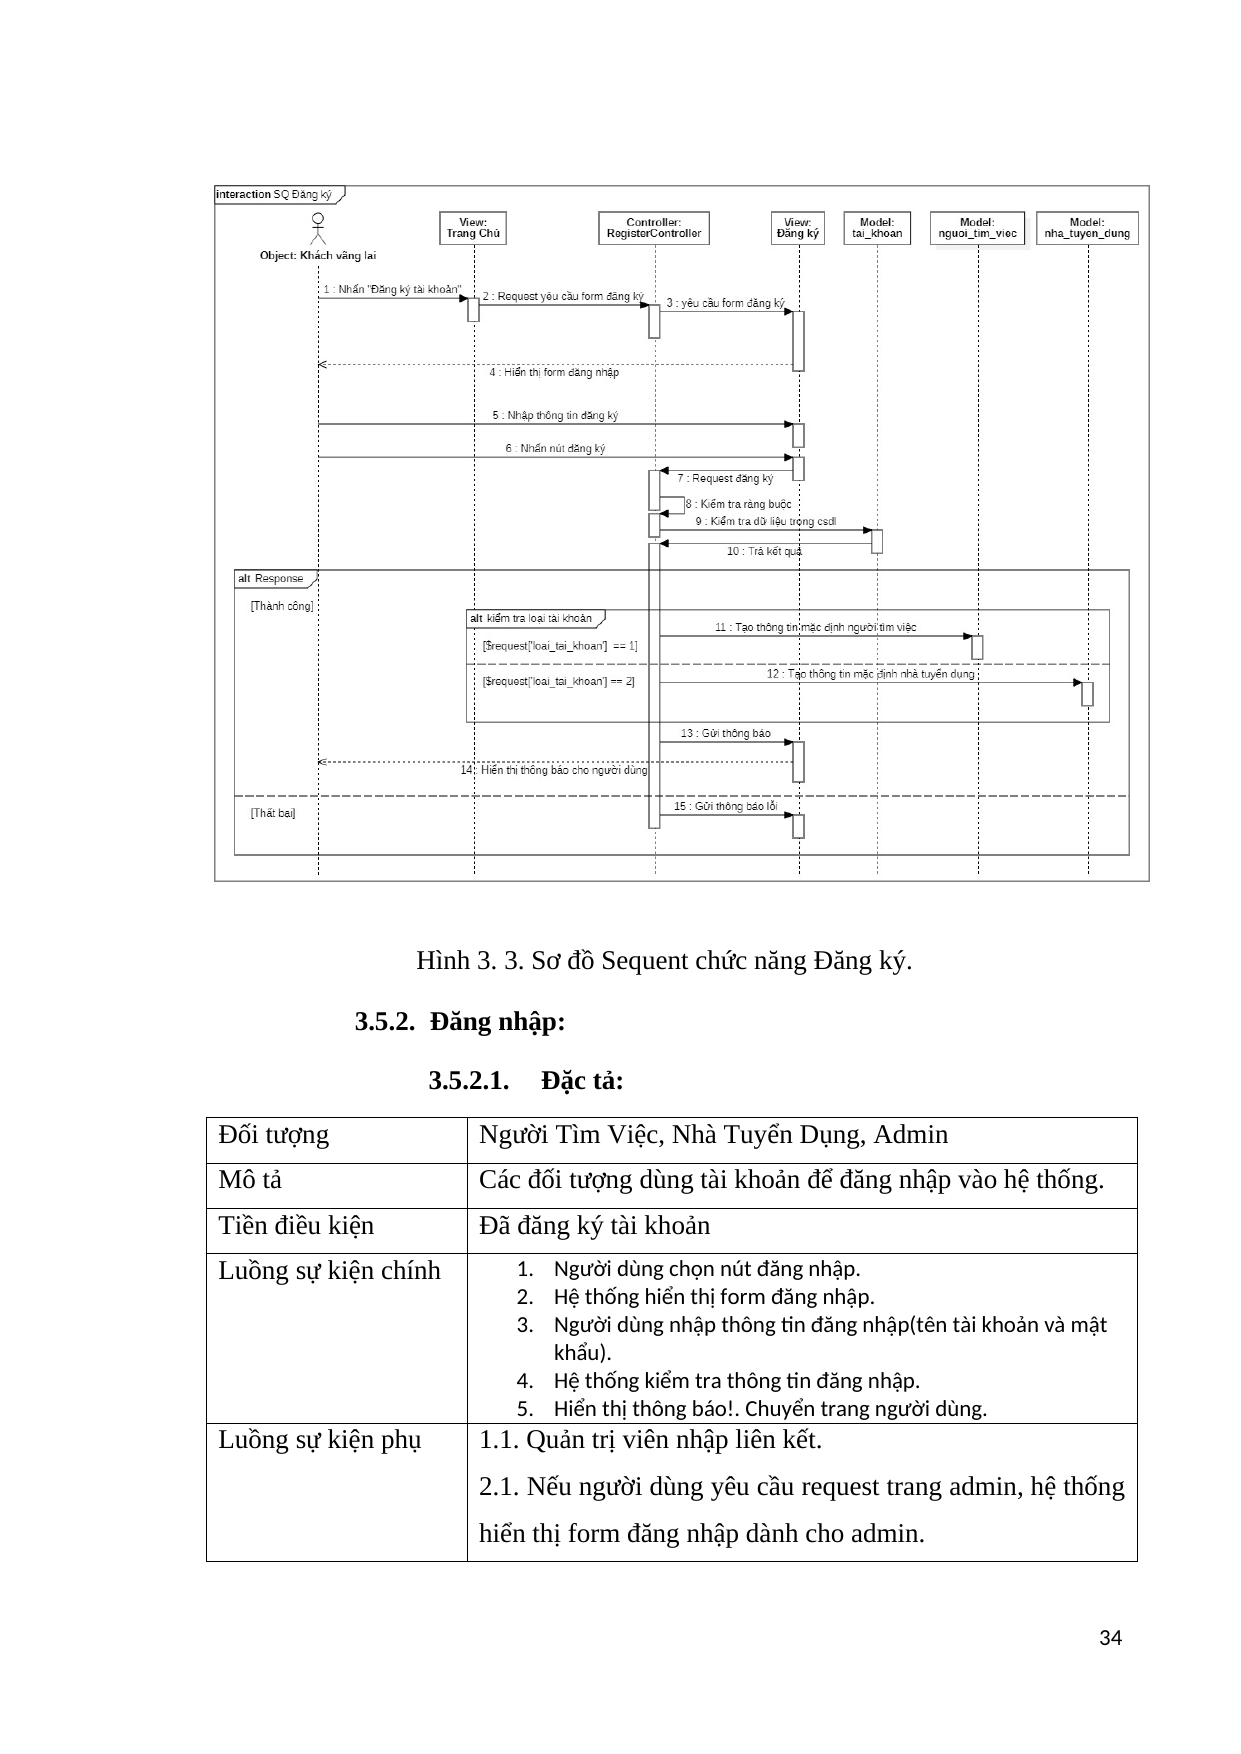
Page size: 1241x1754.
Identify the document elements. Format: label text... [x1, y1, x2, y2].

table_cell Tiền điều kiện [207, 1209, 467, 1253]
table_cell Các đối tượng dùng tài khoản để đăng nhập vào hệ thống. [468, 1164, 1137, 1208]
table_cell Mô tả [207, 1164, 467, 1208]
table_cell Luồng sự kiện chính [207, 1254, 467, 1422]
table_header Đối tượng [207, 1118, 467, 1163]
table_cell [468, 1424, 1137, 1561]
table_header Người Tìm Việc, Nhà Tuyển Dụng, Admin [468, 1118, 1137, 1163]
text Đặc tả: [428, 1064, 1122, 1096]
text Hình 3. 3. Sơ đồ Sequent chức năng Đăng ký. [207, 944, 1122, 976]
picture [206, 177, 1182, 914]
table_cell Người dùng chọn nút đăng nhập. Hệ thống hiển thị form đăng nhập. Người dùng nhập thông tin đăng nhập(tên tài khoản và mật khẩu). Hệ thống kiểm tra thông tin đăng nhập. Hiển thị thông báo!. Chuyển trang người dùng. [468, 1254, 1137, 1422]
table_cell Đã đăng ký tài khoản [468, 1209, 1137, 1253]
text Đăng nhập: [354, 1005, 1122, 1036]
table_cell Luồng sự kiện phụ [207, 1424, 467, 1561]
